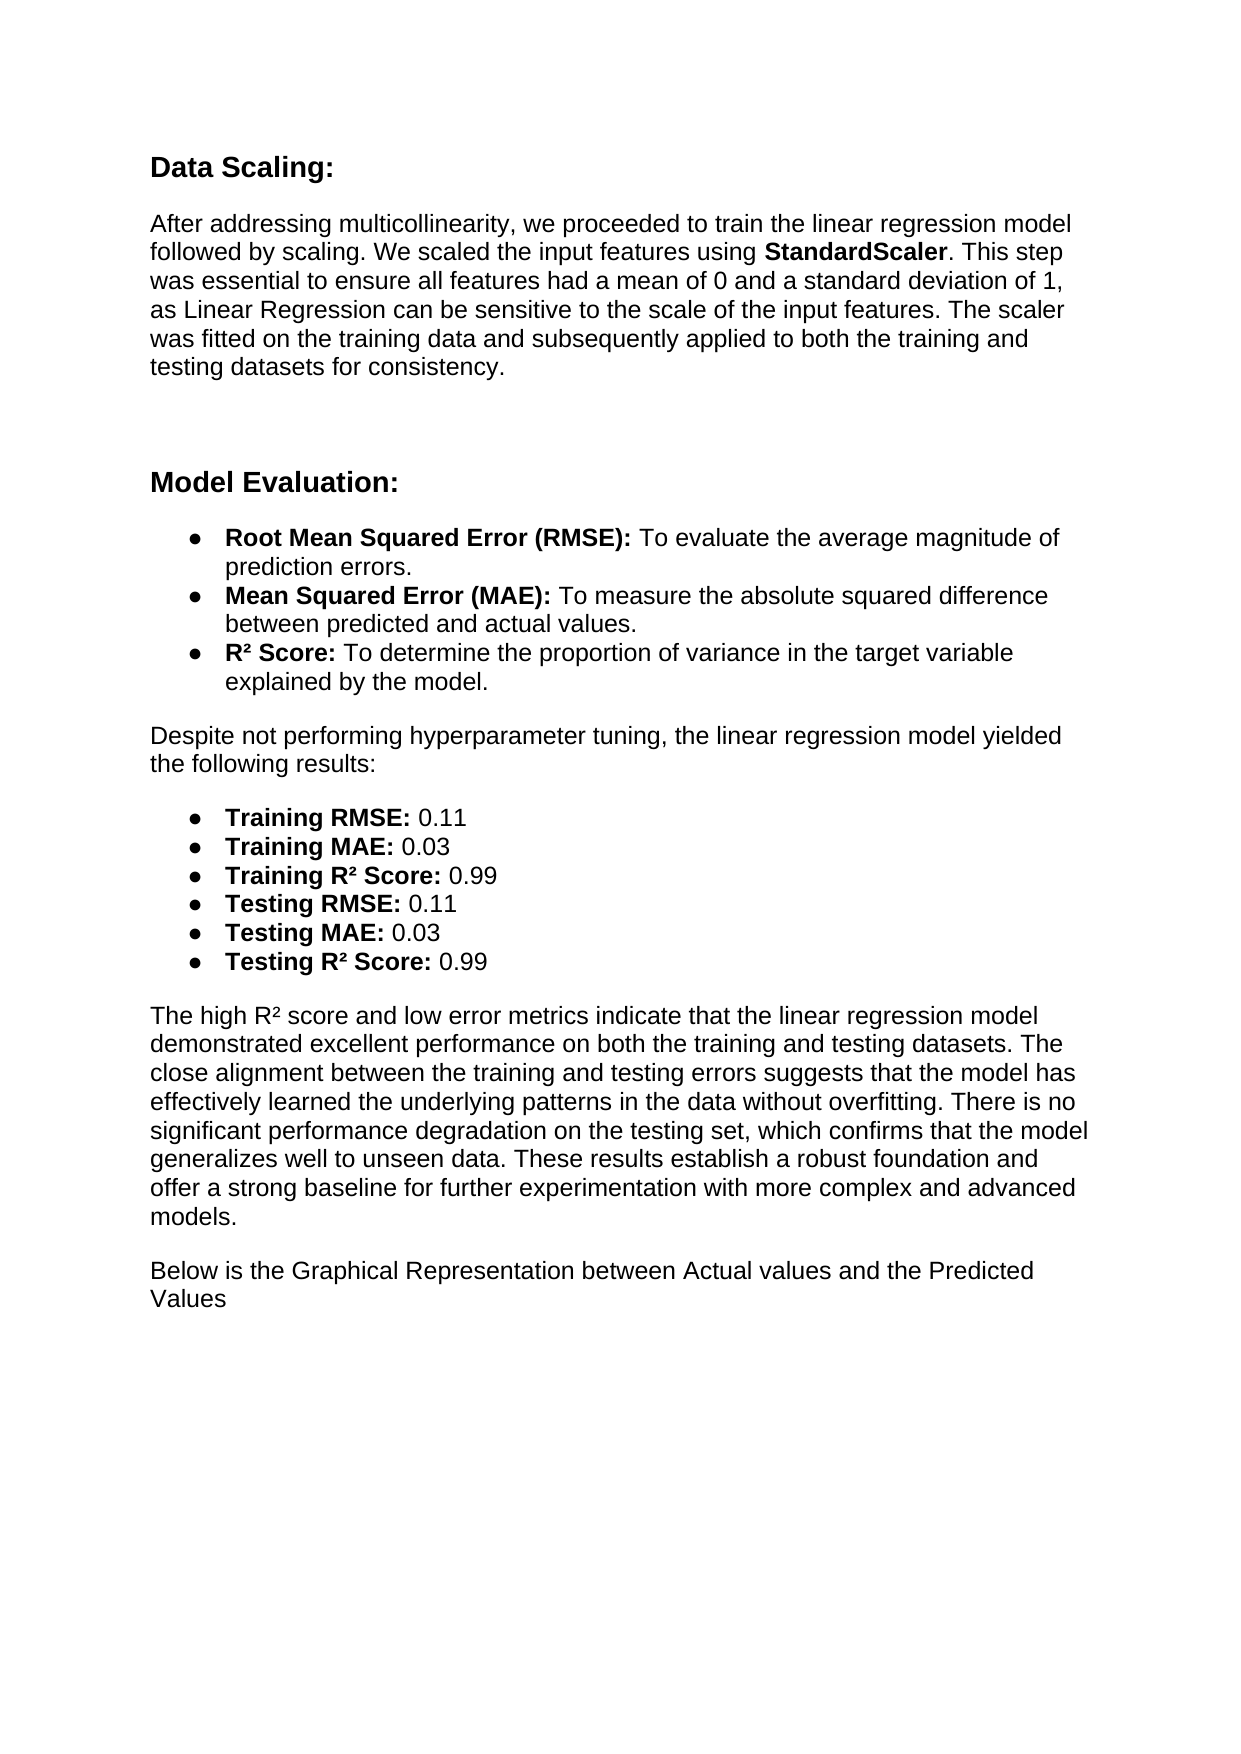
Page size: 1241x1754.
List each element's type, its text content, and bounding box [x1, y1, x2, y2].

text After addressing multicollinearity, we proceeded to train the linear regression model followed by scaling. We scaled the input features using StandardScaler. This step was essential to ensure all features had a mean of 0 and a standard deviation of 1, as Linear Regression can be sensitive to the scale of the input features. The scaler was fitted on the training data and subsequently applied to both the training and testing datasets for consistency. [150, 208, 1090, 381]
list R² Score: To determine the proportion of variance in the target variable explained by the model. [187, 638, 1090, 696]
text Despite not performing hyperparameter tuning, the linear regression model yielded the following results: [150, 721, 1090, 778]
list Testing R² Score: 0.99 [187, 947, 1090, 976]
list Mean Squared Error (MAE): To measure the absolute squared difference between predicted and actual values. [187, 581, 1090, 638]
list Training R² Score: 0.99 [187, 861, 1090, 889]
list Testing MAE: 0.03 [187, 918, 1090, 947]
list Root Mean Squared Error (RMSE): To evaluate the average magnitude of prediction errors. [187, 523, 1090, 581]
list Testing RMSE: 0.11 [187, 889, 1090, 918]
text Model Evaluation: [150, 464, 1090, 498]
text Below is the Graphical Representation between Actual values and the Predicted Values [150, 1256, 1090, 1313]
list Training MAE: 0.03 [187, 832, 1090, 861]
list Training RMSE: 0.11 [187, 803, 1090, 832]
text The high R² score and low error metrics indicate that the linear regression model demonstrated excellent performance on both the training and testing datasets. The close alignment between the training and testing errors suggests that the model has effectively learned the underlying patterns in the data without overfitting. There is no significant performance degradation on the testing set, which confirms that the model generalizes well to unseen data. These results establish a robust foundation and offer a strong baseline for further experimentation with more complex and advanced models. [150, 1001, 1090, 1231]
text Data Scaling: [150, 150, 1090, 183]
